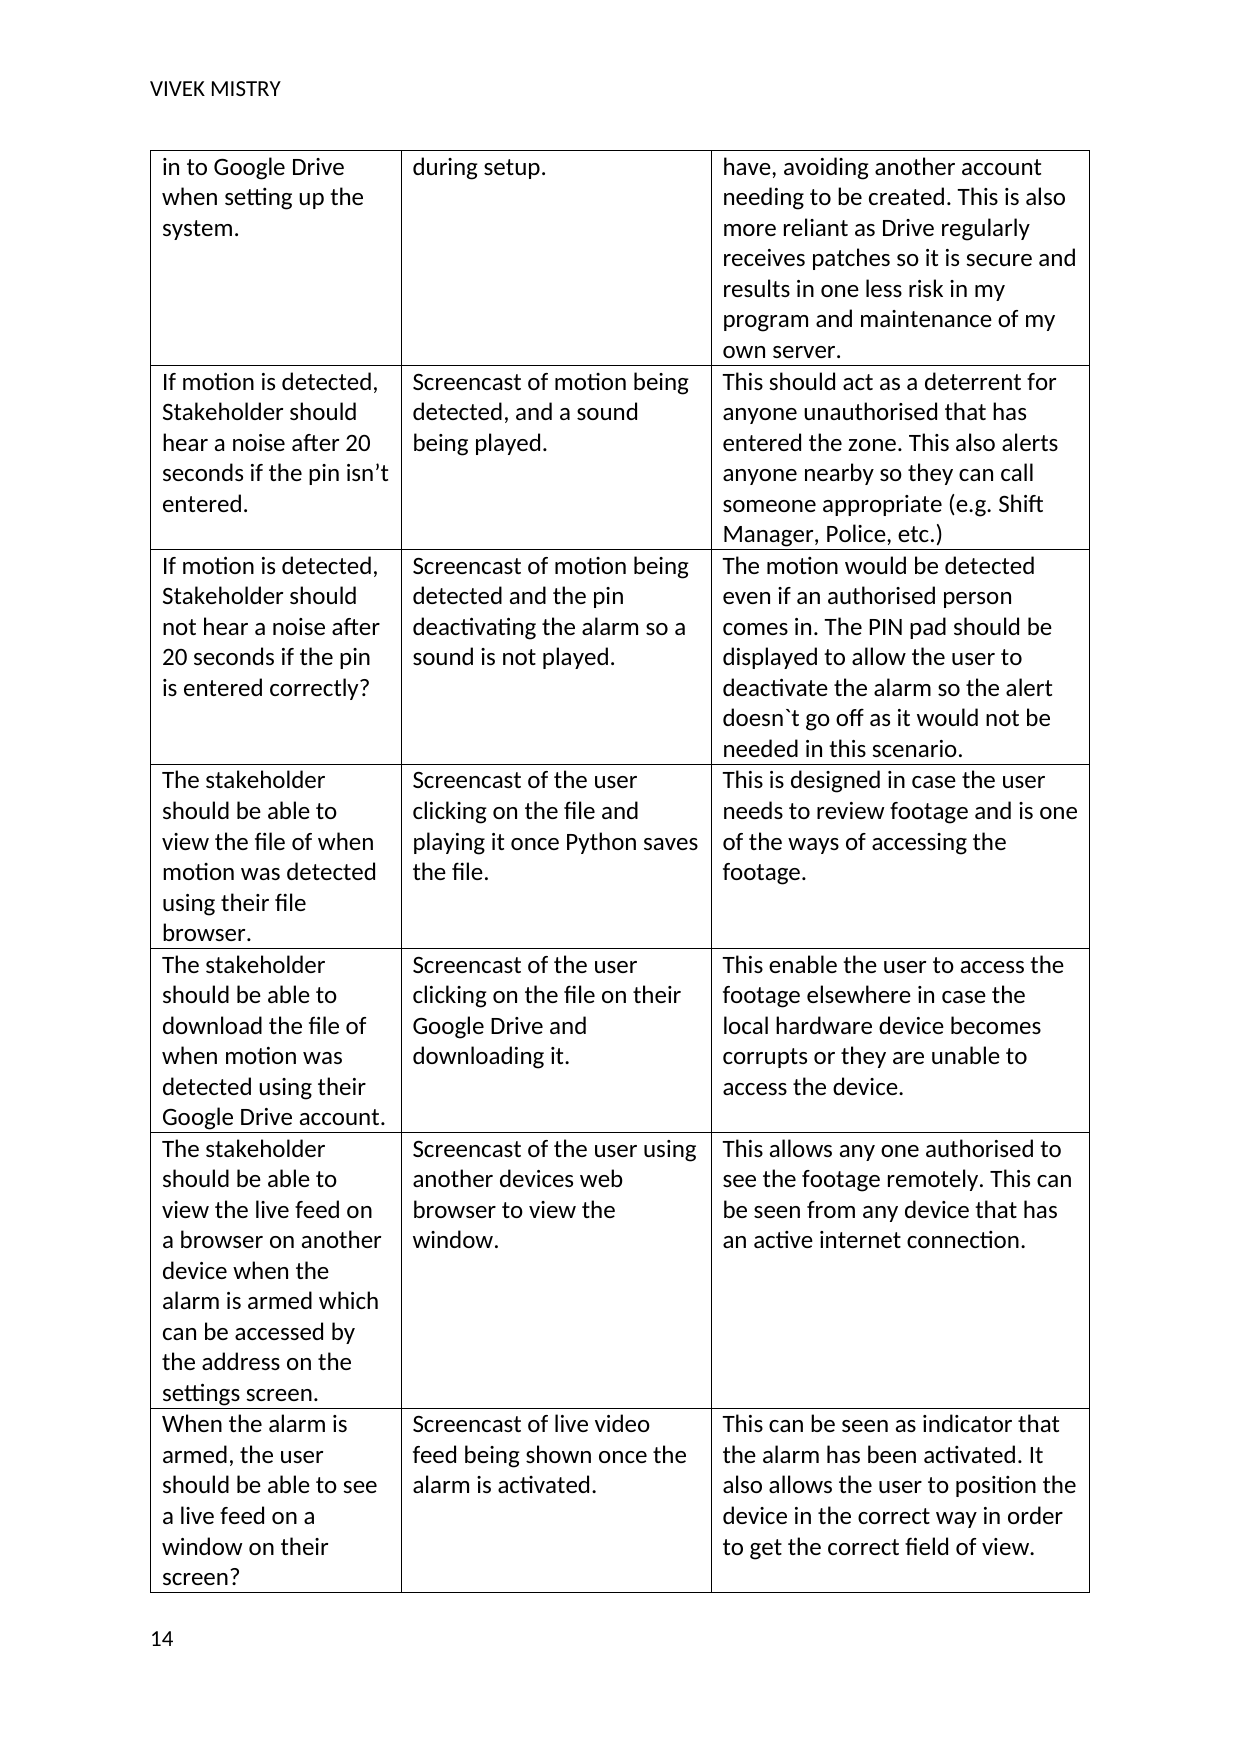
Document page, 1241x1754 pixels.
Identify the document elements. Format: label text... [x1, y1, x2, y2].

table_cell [712, 151, 1089, 365]
table_cell Screencast of the user clicking on the file on their Google Drive and downloading it. [402, 949, 711, 1132]
table_cell If motion is detected, Stakeholder should not hear a noise after 20 seconds if the pin is entered correctly? [151, 550, 401, 763]
table_cell This should act as a deterrent for anyone unauthorised that has entered the zone. This also alerts anyone nearby so they can call someone appropriate (e.g. Shift Manager, Police, etc.) [712, 366, 1089, 549]
table_cell The motion would be detected even if an authorised person comes in. The PIN pad should be displayed to allow the user to deactivate the alarm so the alert doesn`t go off as it would not be needed in this scenario. [712, 550, 1089, 763]
table_cell This can be seen as indicator that the alarm has been activated. It also allows the user to position the device in the correct way in order to get the correct field of view. [712, 1409, 1089, 1592]
table_cell Screencast of the user using another devices web browser to view the window. [402, 1133, 711, 1408]
table_cell Screencast of motion being detected, and a sound being played. [402, 366, 711, 549]
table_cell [151, 151, 401, 365]
table_cell Screencast of live video feed being shown once the alarm is activated. [402, 1409, 711, 1592]
table_cell This allows any one authorised to see the footage remotely. This can be seen from any device that has an active internet connection. [712, 1133, 1089, 1408]
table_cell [402, 151, 711, 365]
table_cell The stakeholder should be able to view the file of when motion was detected using their file browser. [151, 765, 401, 948]
table_cell If motion is detected, Stakeholder should hear a noise after 20 seconds if the pin isn’t entered. [151, 366, 401, 549]
table_cell Screencast of motion being detected and the pin deactivating the alarm so a sound is not played. [402, 550, 711, 763]
table_cell This enable the user to access the footage elsewhere in case the local hardware device becomes corrupts or they are unable to access the device. [712, 949, 1089, 1132]
table_cell Screencast of the user clicking on the file and playing it once Python saves the file. [402, 765, 711, 948]
table_cell The stakeholder should be able to download the file of when motion was detected using their Google Drive account. [151, 949, 401, 1132]
table_cell When the alarm is armed, the user should be able to see a live feed on a window on their screen? [151, 1409, 401, 1592]
table_cell This is designed in case the user needs to review footage and is one of the ways of accessing the footage. [712, 765, 1089, 948]
table_cell The stakeholder should be able to view the live feed on a browser on another device when the alarm is armed which can be accessed by the address on the settings screen. [151, 1133, 401, 1408]
